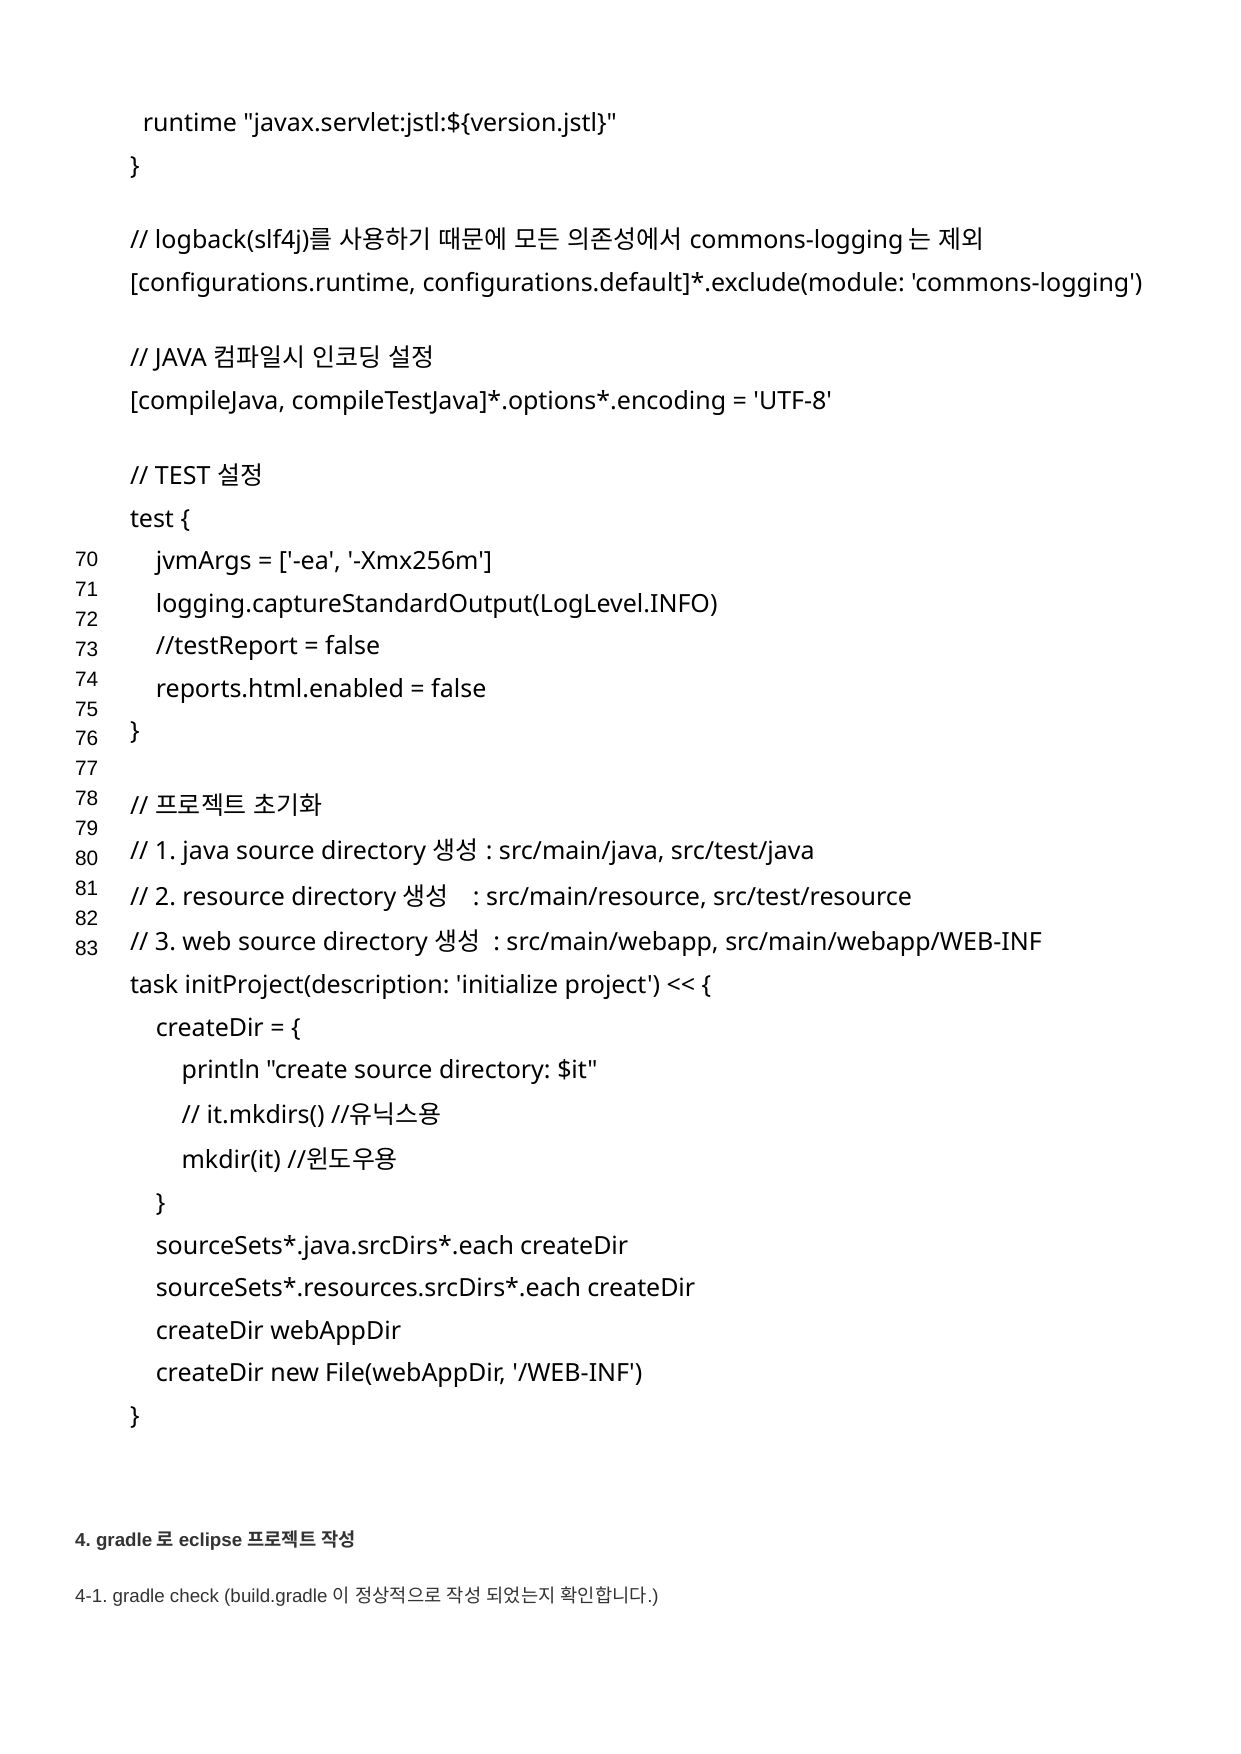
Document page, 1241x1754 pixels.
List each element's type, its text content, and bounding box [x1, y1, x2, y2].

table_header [130, 75, 1240, 1437]
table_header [75, 75, 130, 1437]
text 4-1. gradle check (build.gradle 이 정상적으로 작성 되었는지 확인합니다.) [75, 1580, 1165, 1608]
text 4. gradle로 eclipse 프로젝트 작성 [75, 1524, 1165, 1552]
